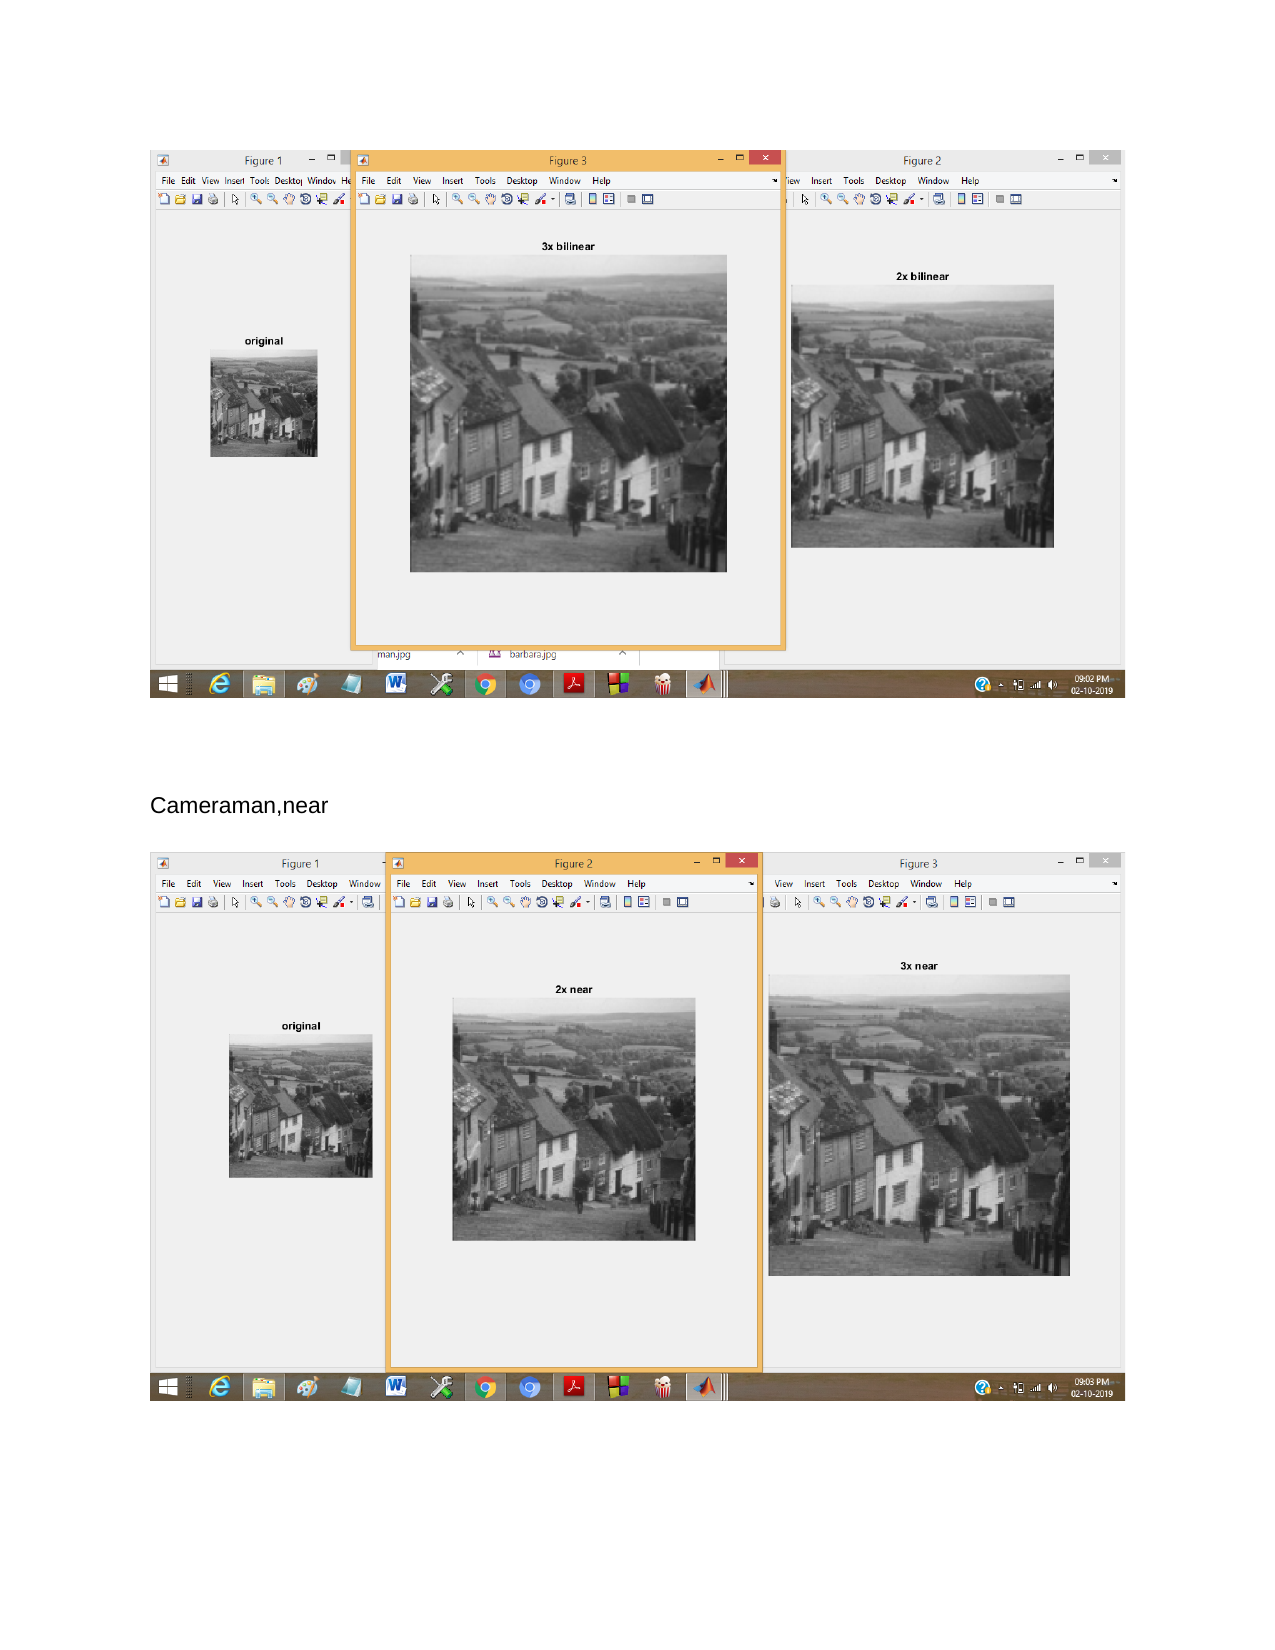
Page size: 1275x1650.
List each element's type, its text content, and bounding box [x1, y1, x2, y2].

picture [150, 852, 1125, 1401]
picture [150, 150, 1125, 698]
text Cameraman,near [150, 792, 1125, 819]
